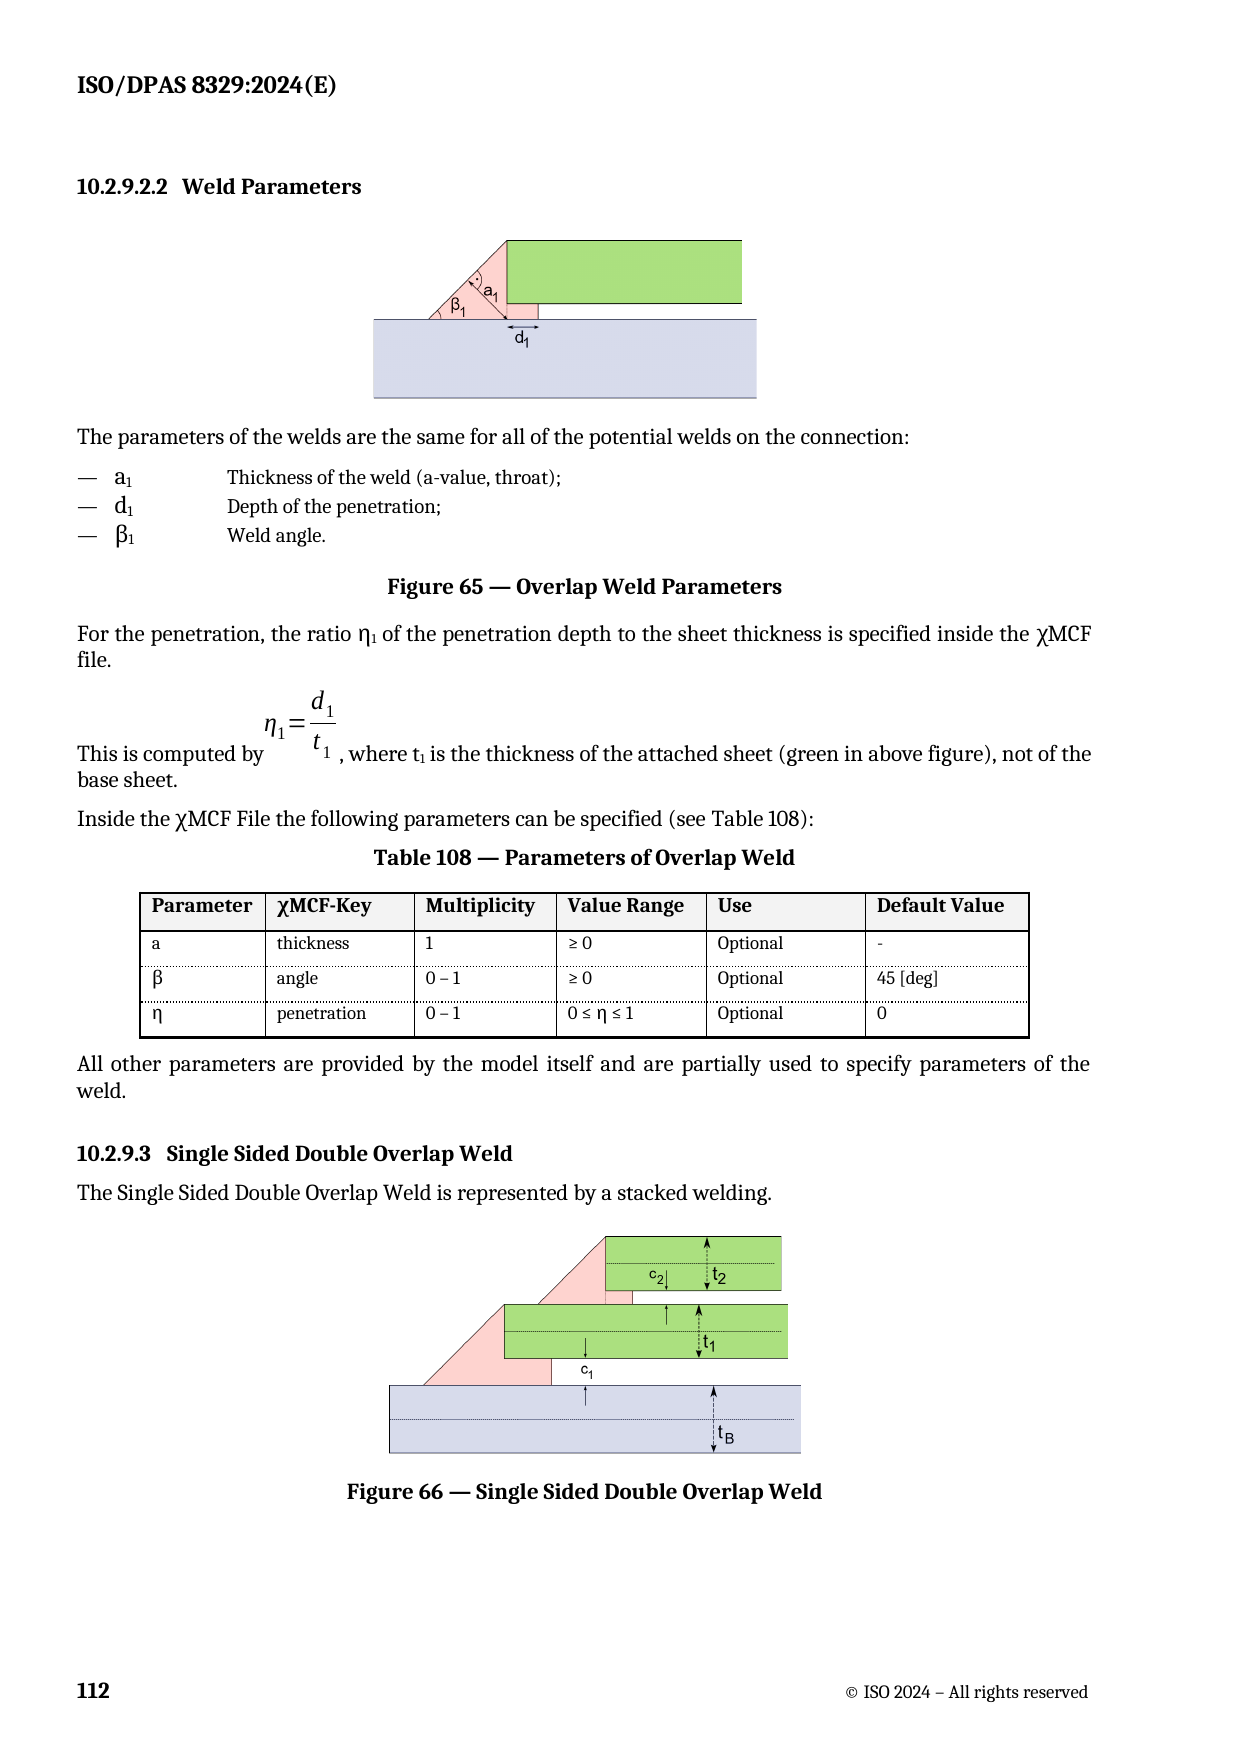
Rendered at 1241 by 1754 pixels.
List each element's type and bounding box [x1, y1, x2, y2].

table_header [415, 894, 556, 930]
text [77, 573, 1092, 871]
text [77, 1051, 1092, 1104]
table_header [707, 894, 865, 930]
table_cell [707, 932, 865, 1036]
picture [389, 1236, 801, 1454]
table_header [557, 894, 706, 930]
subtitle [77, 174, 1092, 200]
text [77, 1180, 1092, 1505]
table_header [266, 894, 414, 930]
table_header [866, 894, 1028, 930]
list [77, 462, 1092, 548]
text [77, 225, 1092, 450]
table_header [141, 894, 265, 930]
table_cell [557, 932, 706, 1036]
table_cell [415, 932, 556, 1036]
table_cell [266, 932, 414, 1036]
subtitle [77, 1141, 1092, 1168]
picture [373, 240, 757, 399]
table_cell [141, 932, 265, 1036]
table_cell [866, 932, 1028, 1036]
